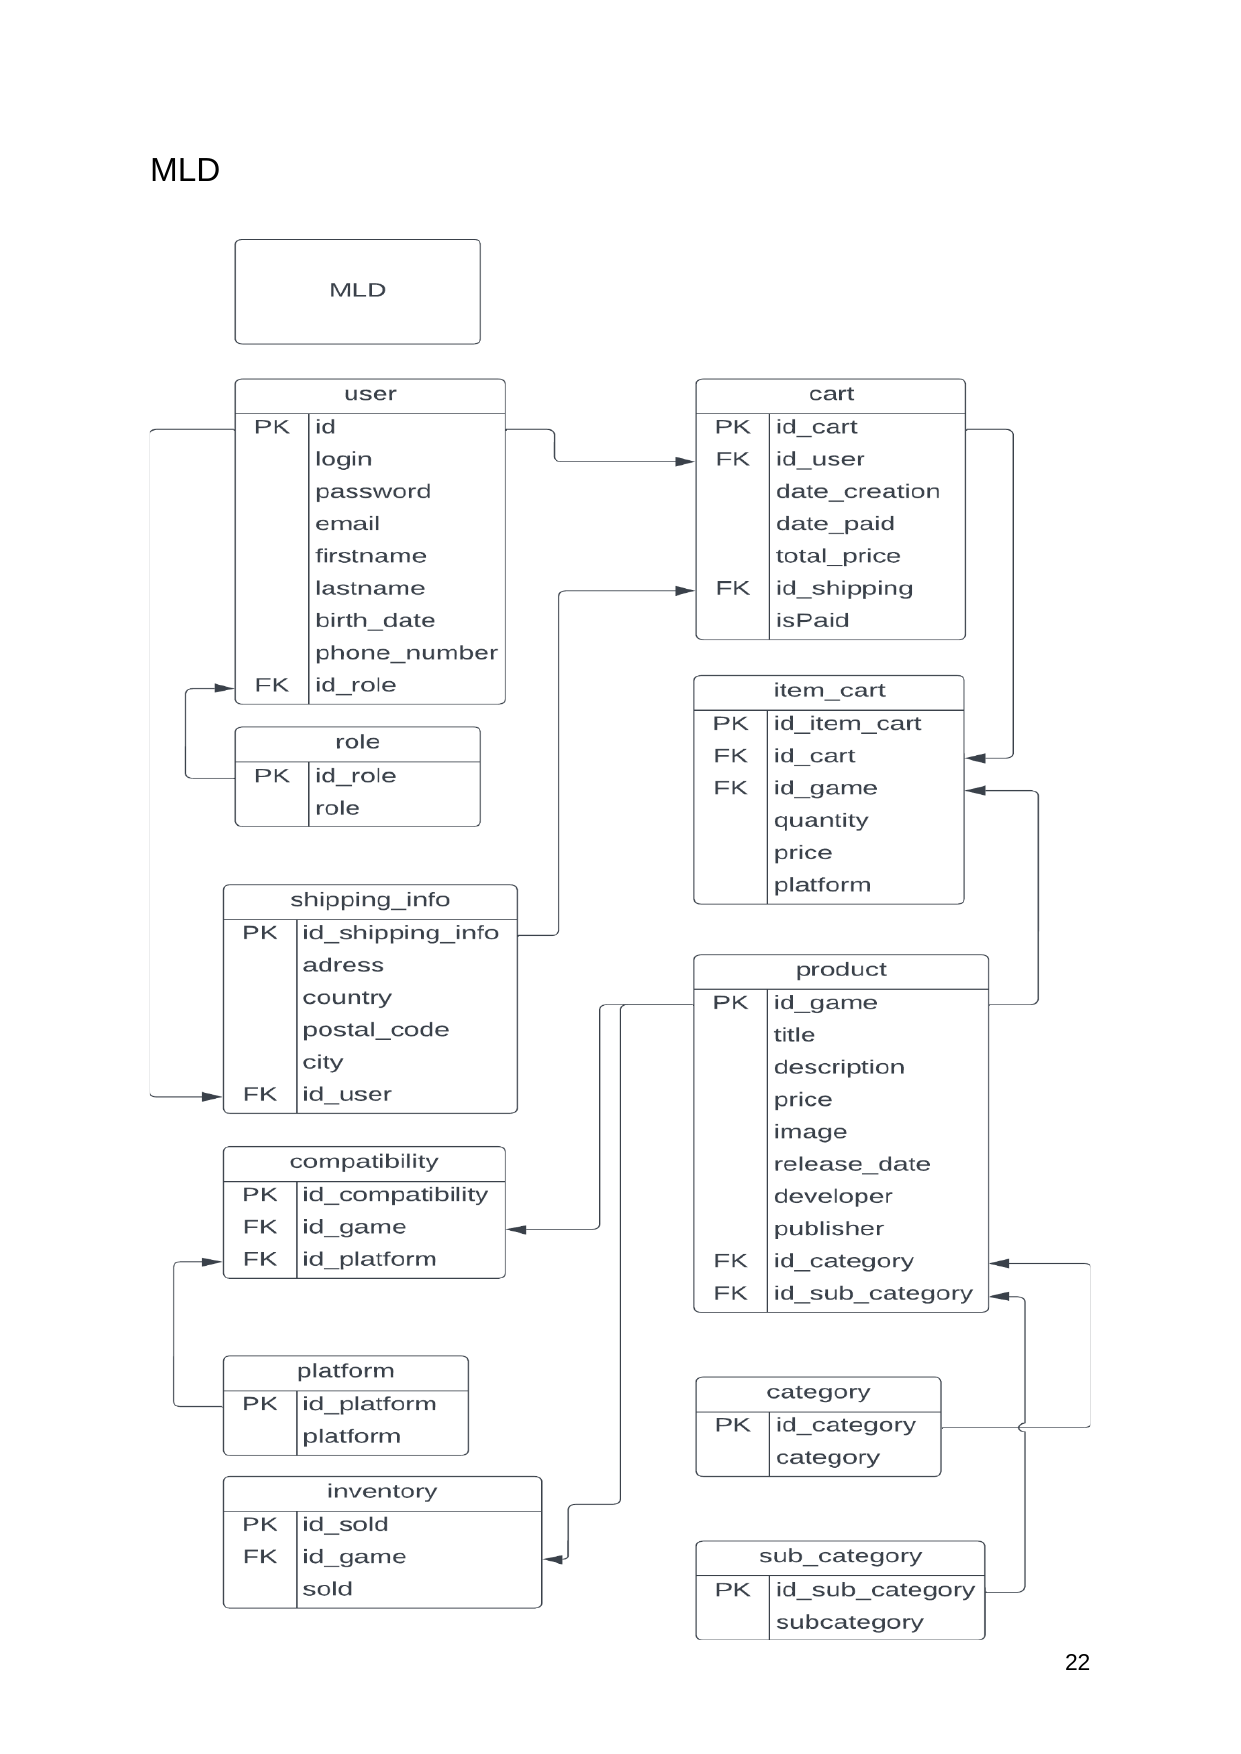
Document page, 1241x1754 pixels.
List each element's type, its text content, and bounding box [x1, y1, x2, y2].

picture [149, 239, 1091, 1640]
text MLD [150, 150, 1090, 188]
